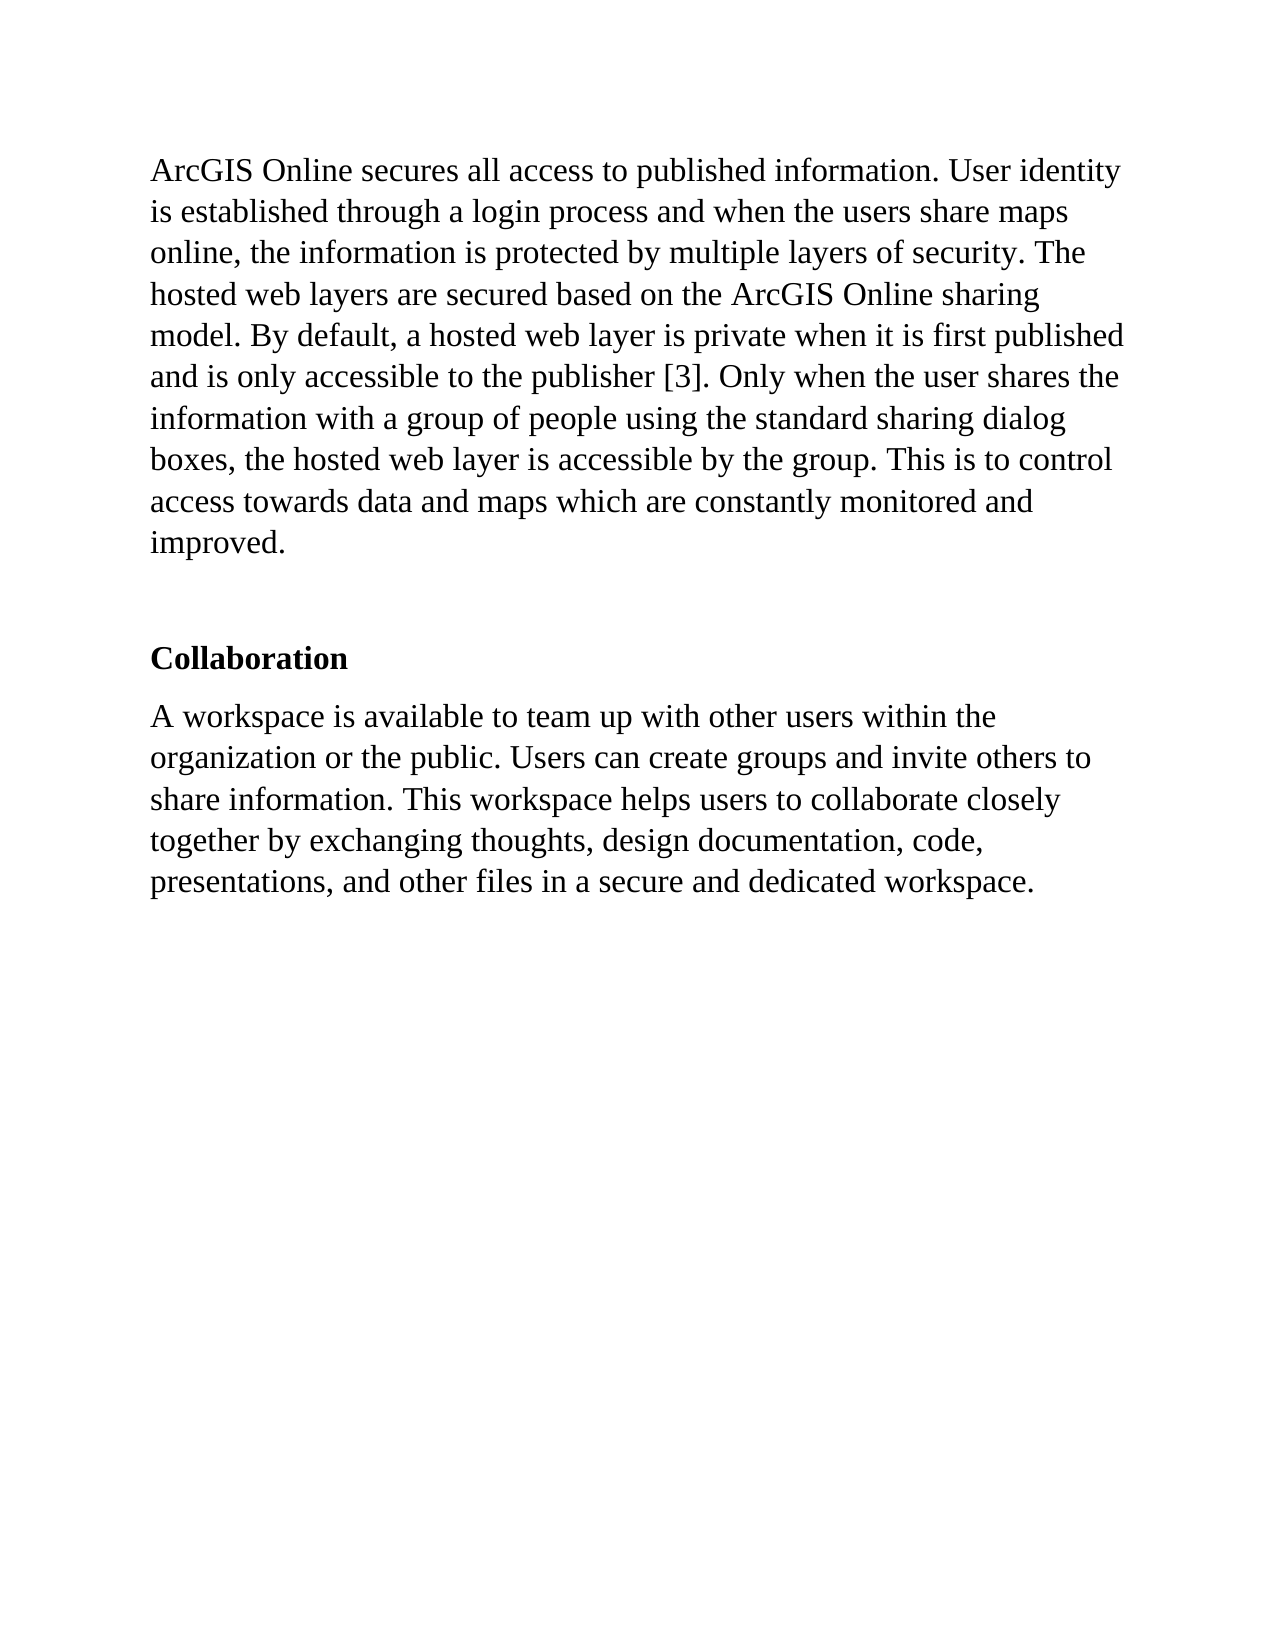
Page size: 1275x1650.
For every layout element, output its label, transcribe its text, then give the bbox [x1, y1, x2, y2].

text ArcGIS Online secures all access to published information. User identity is established through a login process and when the users share maps online, the information is protected by multiple layers of security. The hosted web layers are secured based on the ArcGIS Online sharing model. By default, a hosted web layer is private when it is first published and is only accessible to the publisher [3]. Only when the user shares the information with a group of people using the standard sharing dialog boxes, the hosted web layer is accessible by the group. This is to control access towards data and maps which are constantly monitored and improved. [150, 150, 1125, 561]
text A workspace is available to team up with other users within the organization or the public. Users can create groups and invite others to share information. This workspace helps users to collaborate closely together by exchanging thoughts, design documentation, code, presentations, and other files in a secure and dedicated workspace. [150, 696, 1125, 900]
text Collaboration [150, 638, 1125, 677]
